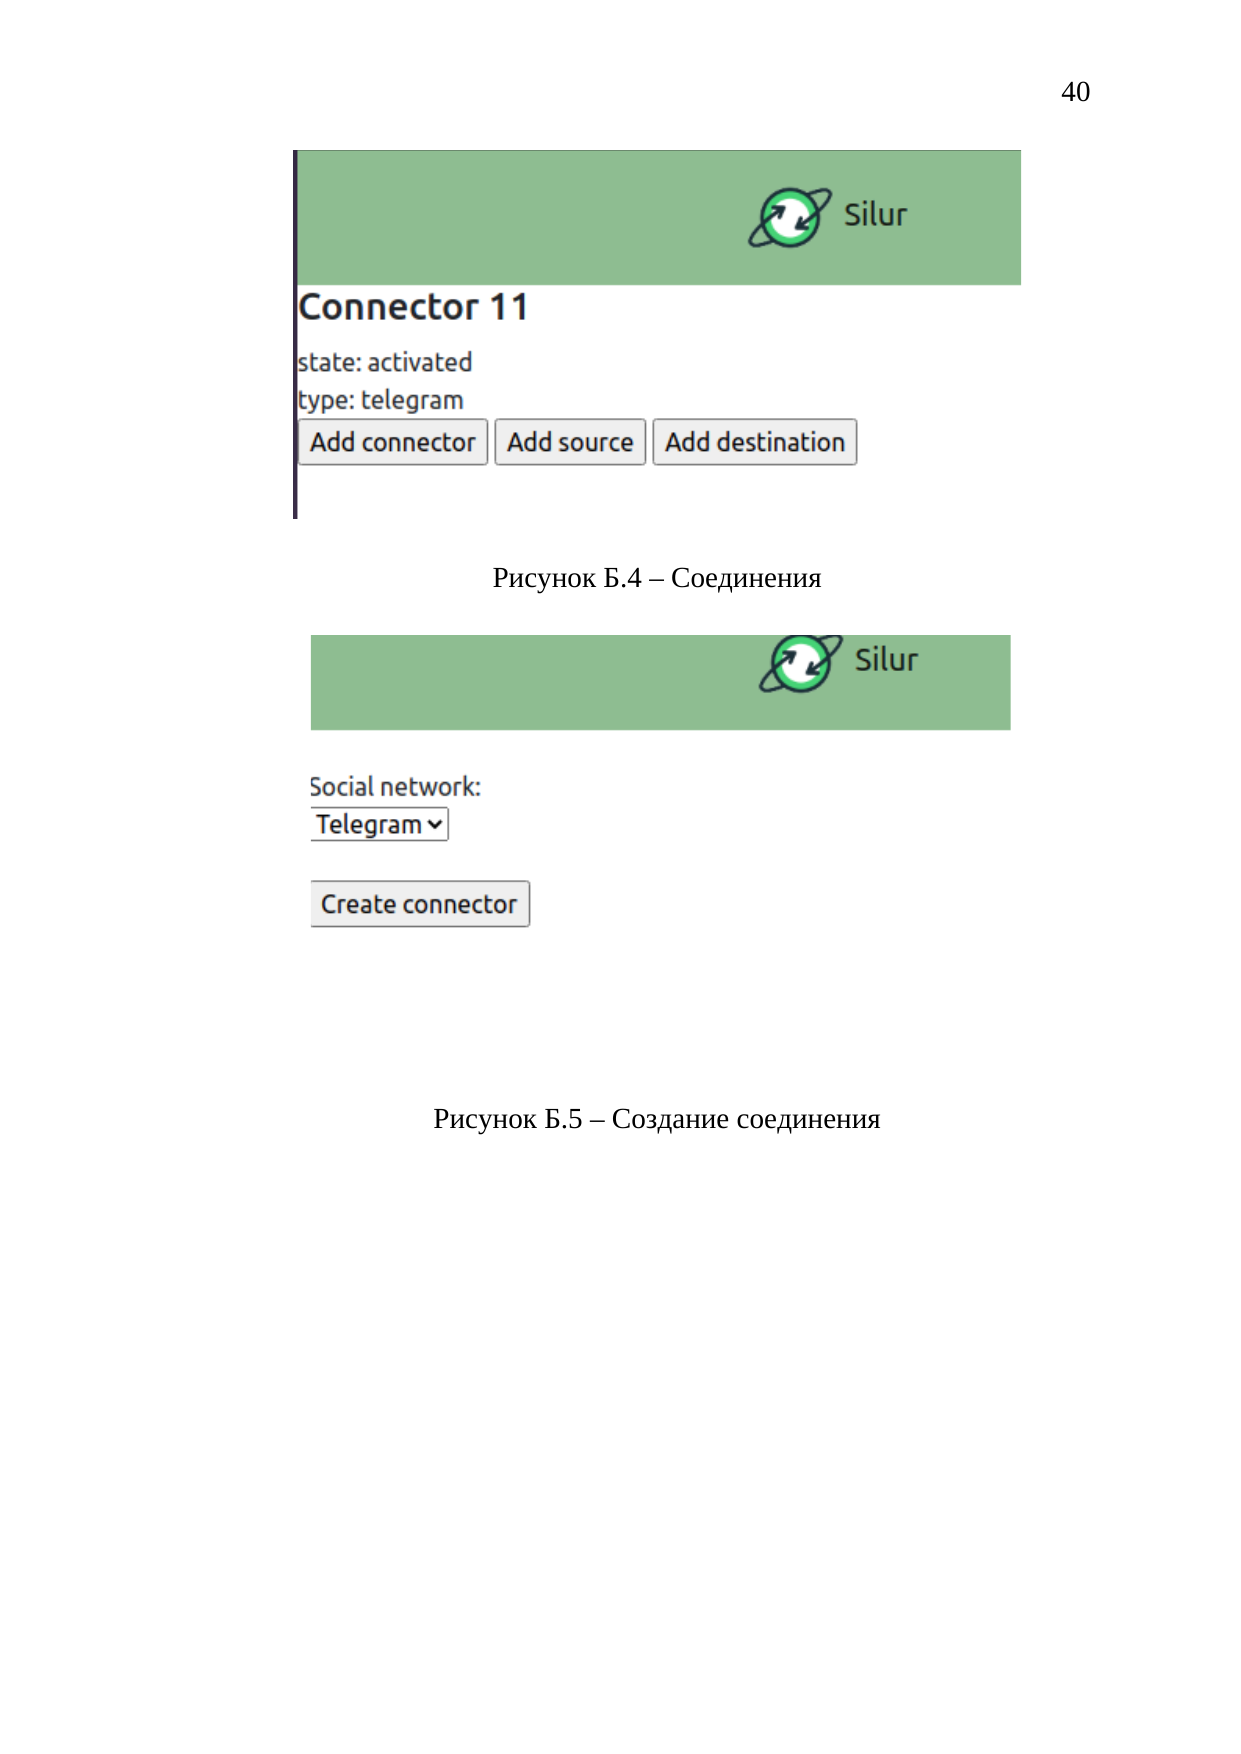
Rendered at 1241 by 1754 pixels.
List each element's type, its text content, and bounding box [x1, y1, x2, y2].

text Рисунок Б.5 – Создание соединения [150, 1101, 1090, 1134]
picture [293, 150, 1022, 519]
picture [310, 635, 1011, 1059]
text Рисунок Б.4 – Соединения [150, 560, 1090, 594]
